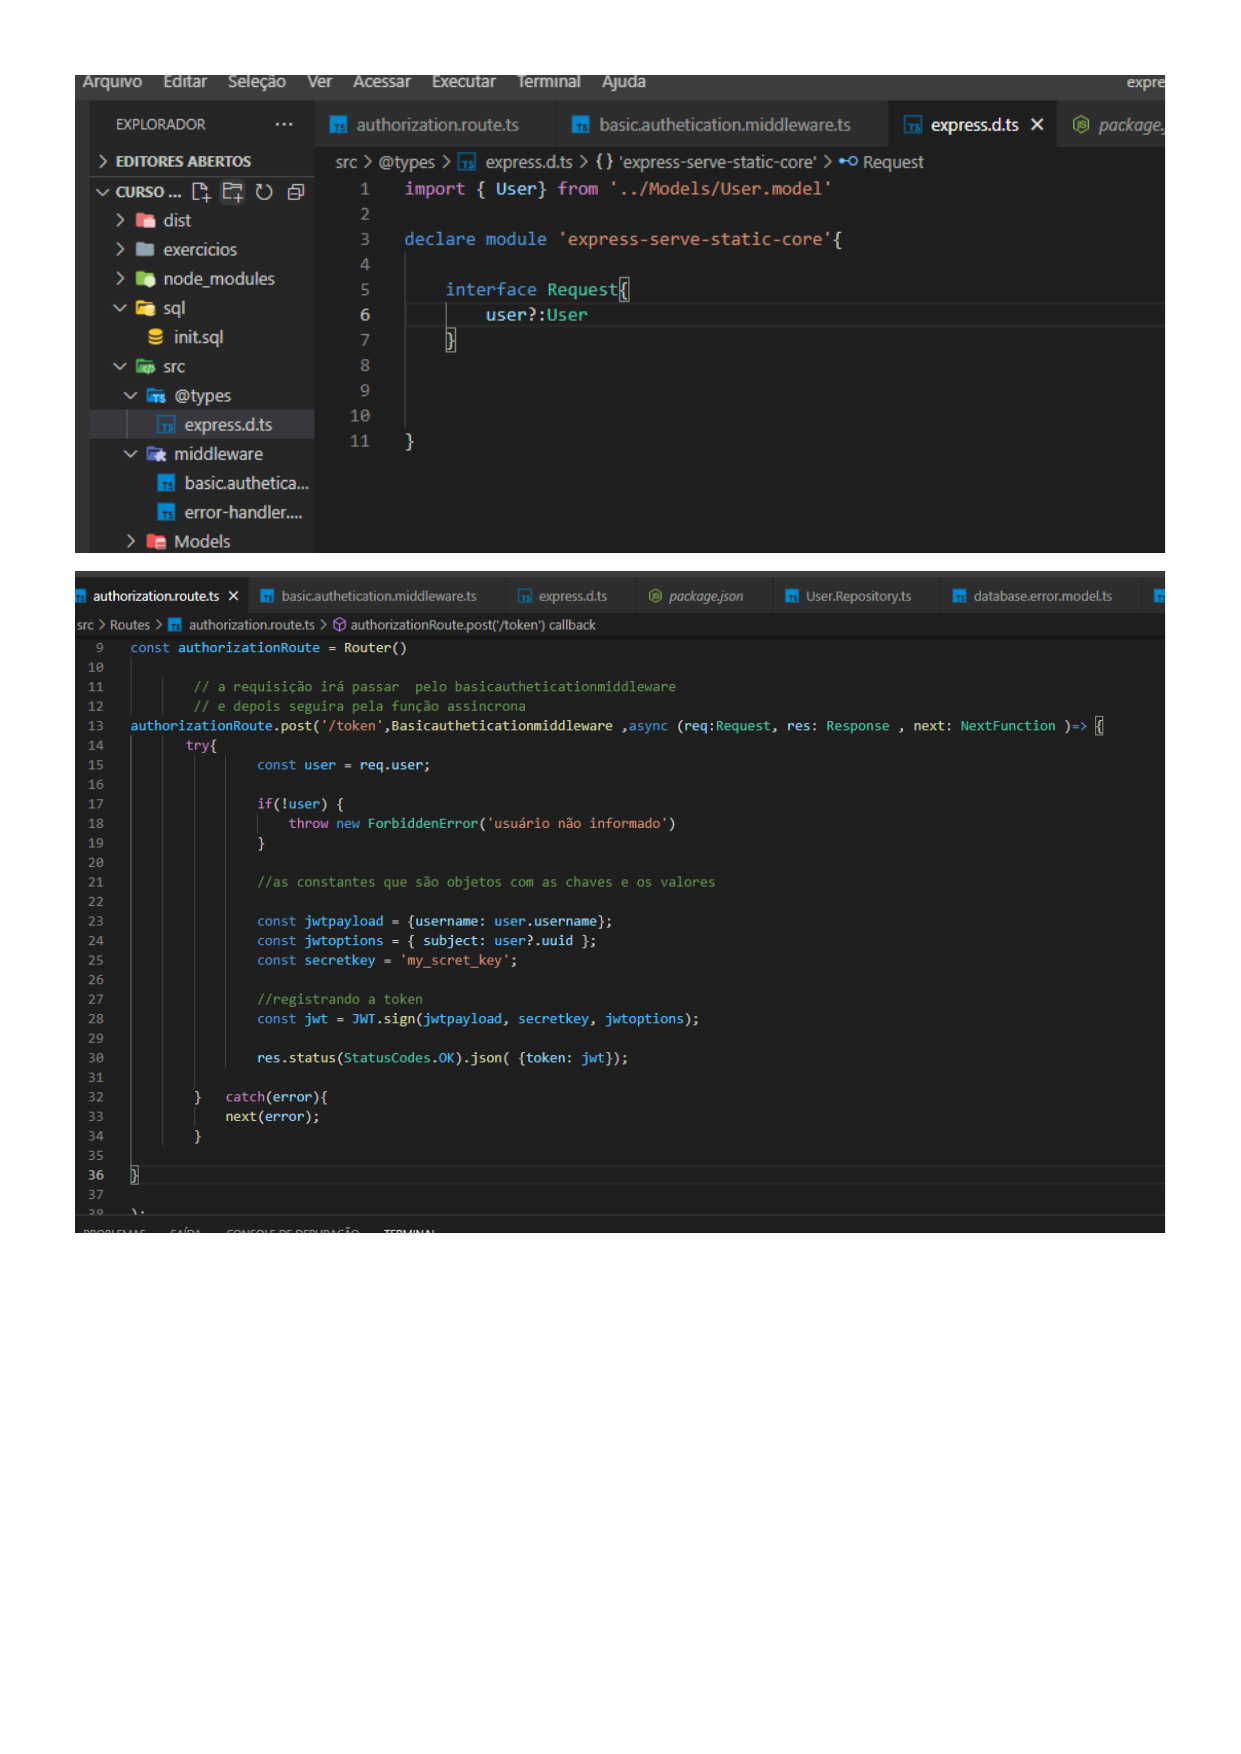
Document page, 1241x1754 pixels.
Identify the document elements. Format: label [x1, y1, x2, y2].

picture [75, 75, 1166, 553]
picture [75, 571, 1166, 1233]
